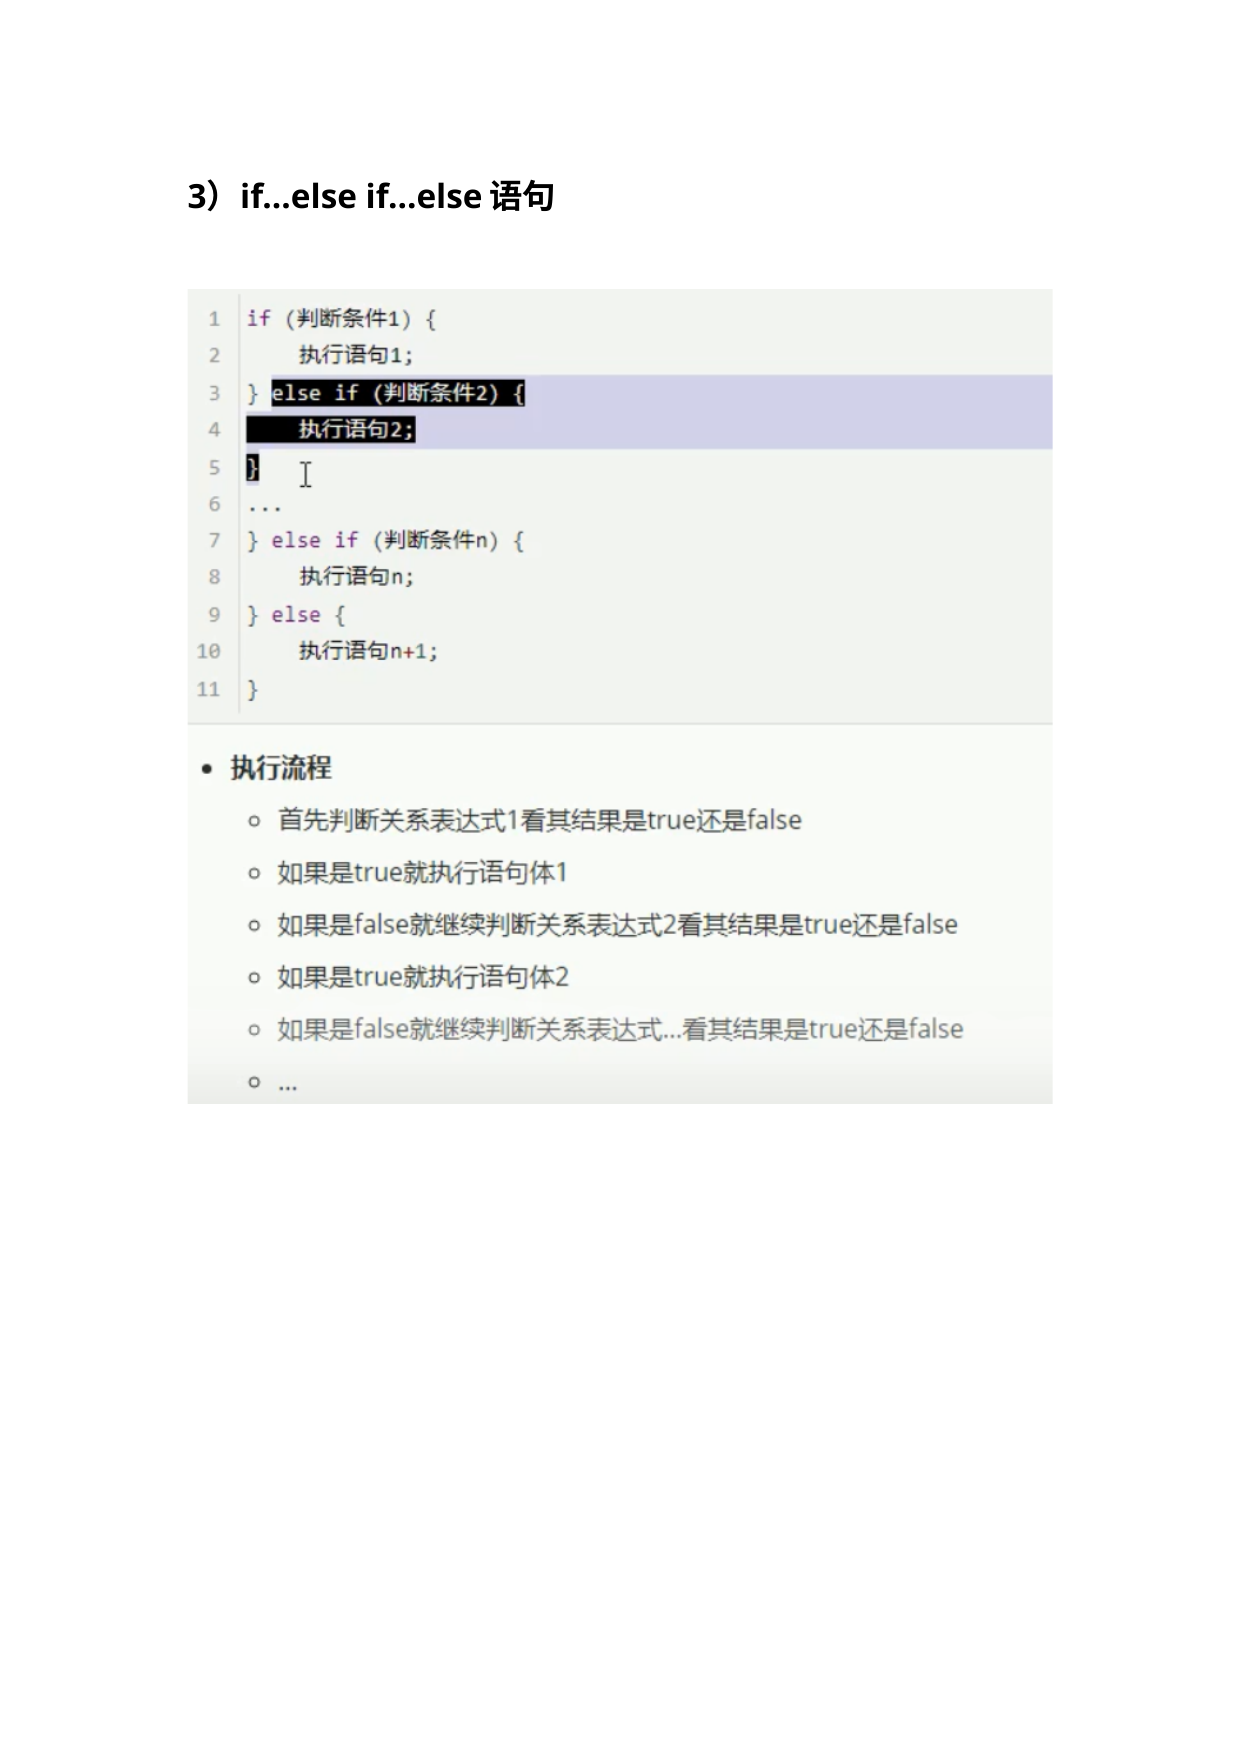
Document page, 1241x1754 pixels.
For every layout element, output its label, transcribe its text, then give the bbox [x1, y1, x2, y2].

picture [187, 289, 1053, 1104]
subtitle 3）if…else if…else语句 [187, 162, 1053, 227]
